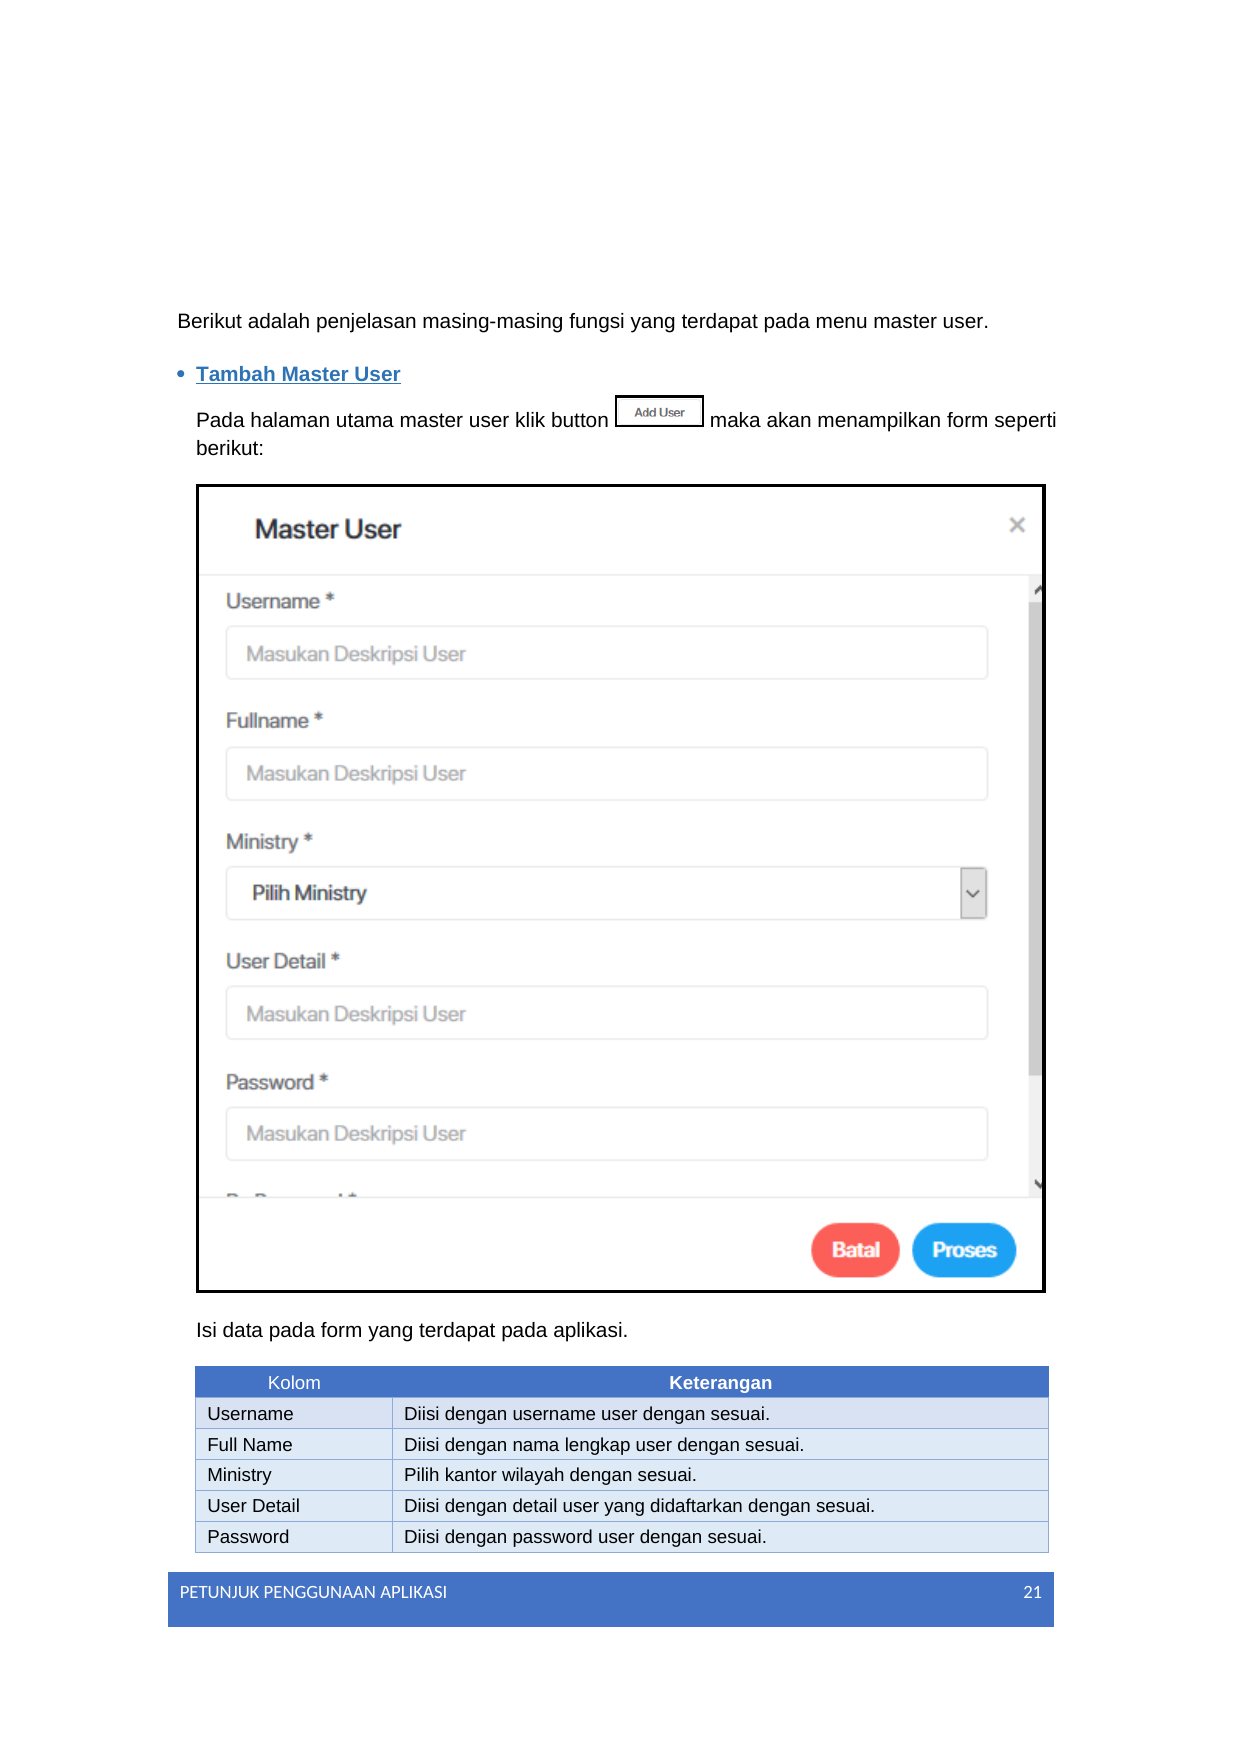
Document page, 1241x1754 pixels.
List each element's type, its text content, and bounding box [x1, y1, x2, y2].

table_cell Ministry [196, 1460, 392, 1490]
picture [617, 398, 702, 425]
subtitle Tambah Master User [177, 362, 1063, 386]
table_cell Diisi dengan detail user yang didaftarkan dengan sesuai. [393, 1491, 1048, 1521]
table_cell Diisi dengan password user dengan sesuai. [393, 1522, 1048, 1552]
table_cell Pilih kantor wilayah dengan sesuai. [393, 1460, 1048, 1490]
table_header Kolom [196, 1367, 392, 1397]
table_header Keterangan [393, 1367, 1048, 1397]
table_cell User Detail [196, 1491, 392, 1521]
table_cell Diisi dengan username user dengan sesuai. [393, 1398, 1048, 1428]
text Isi data pada form yang terdapat pada aplikasi. [196, 1318, 1063, 1342]
text Berikut adalah penjelasan masing-masing fungsi yang terdapat pada menu master user. [177, 309, 1063, 333]
table_cell Password [196, 1522, 392, 1552]
table_cell Diisi dengan nama lengkap user dengan sesuai. [393, 1429, 1048, 1459]
table_cell Full Name [196, 1429, 392, 1459]
table_cell Username [196, 1398, 392, 1428]
text Pada halaman utama master user klik button maka akan menampilkan form seperti berikut: [196, 395, 1063, 459]
picture [199, 487, 1042, 1290]
